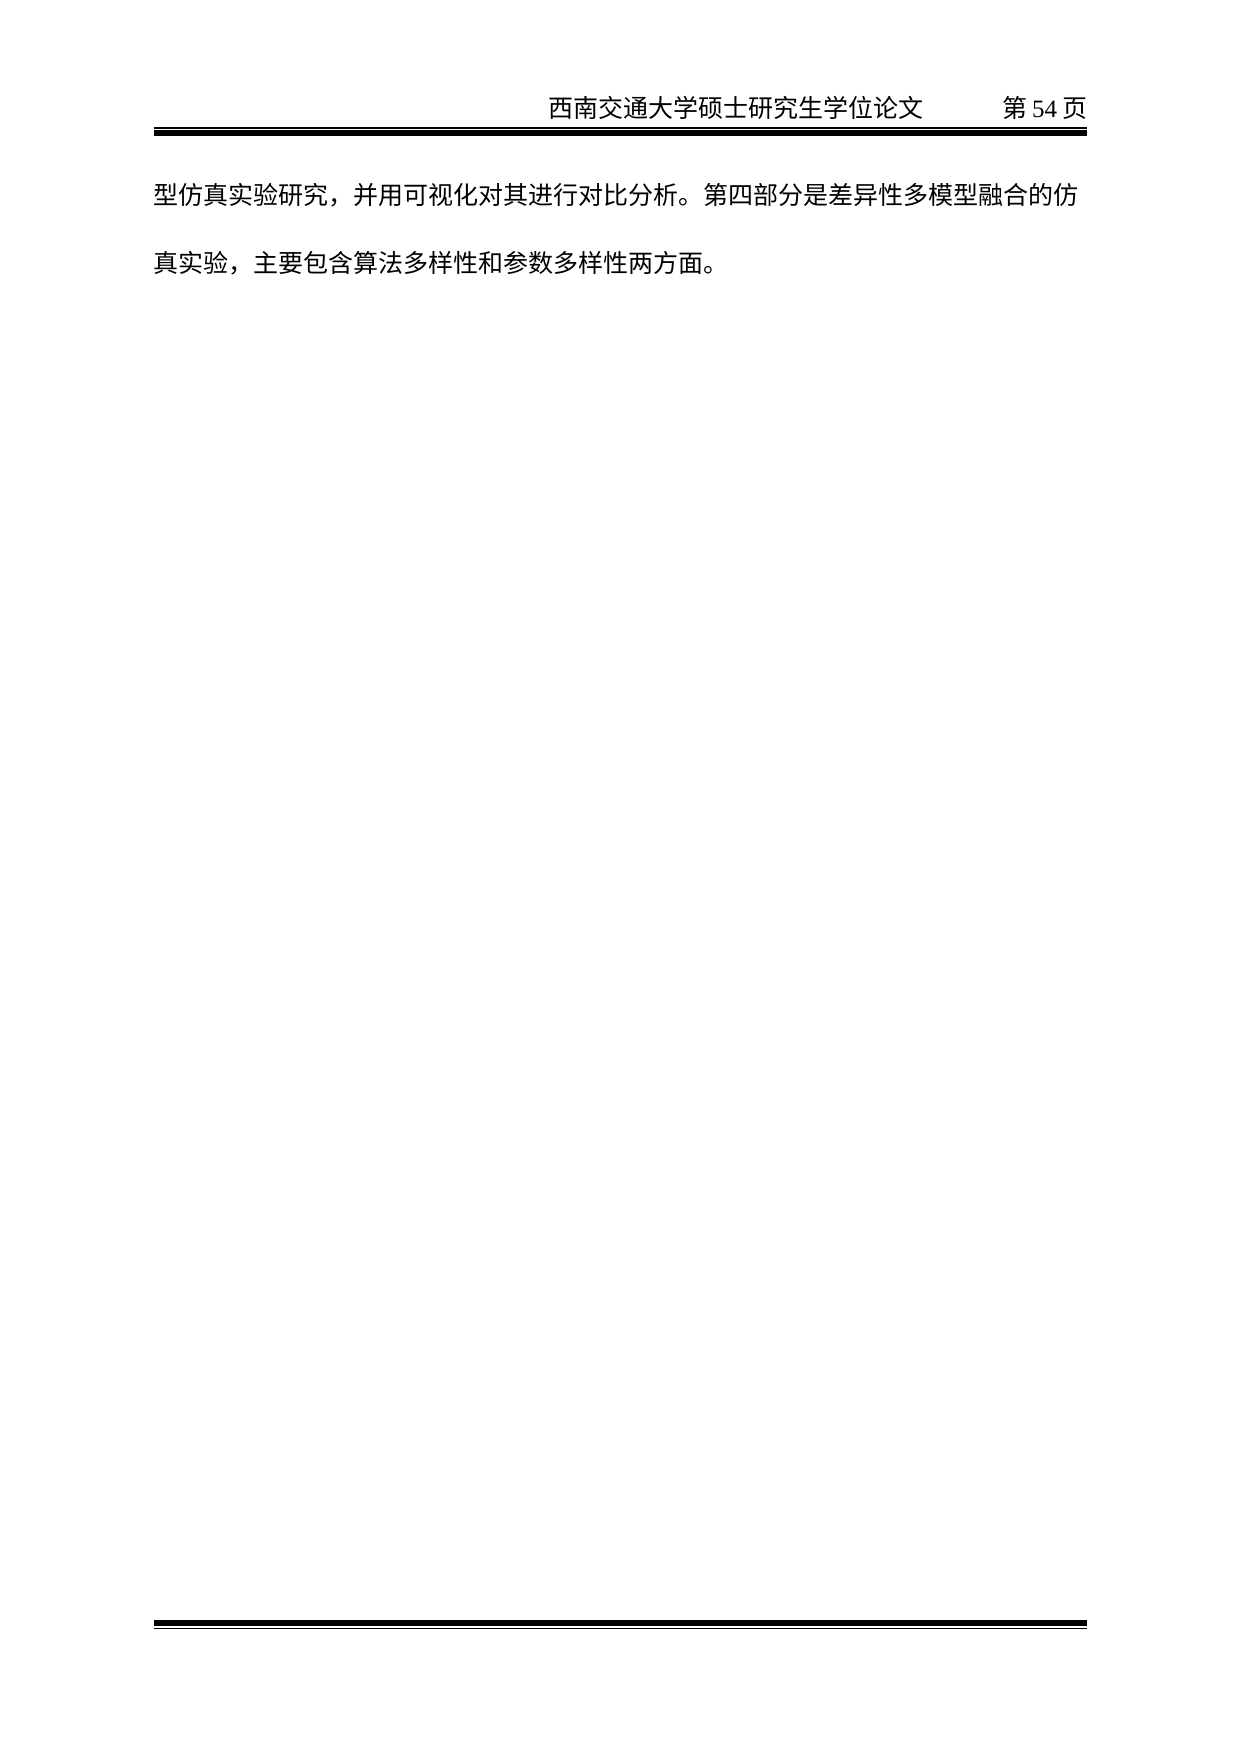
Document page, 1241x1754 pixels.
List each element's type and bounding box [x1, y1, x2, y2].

title [153, 160, 1087, 296]
